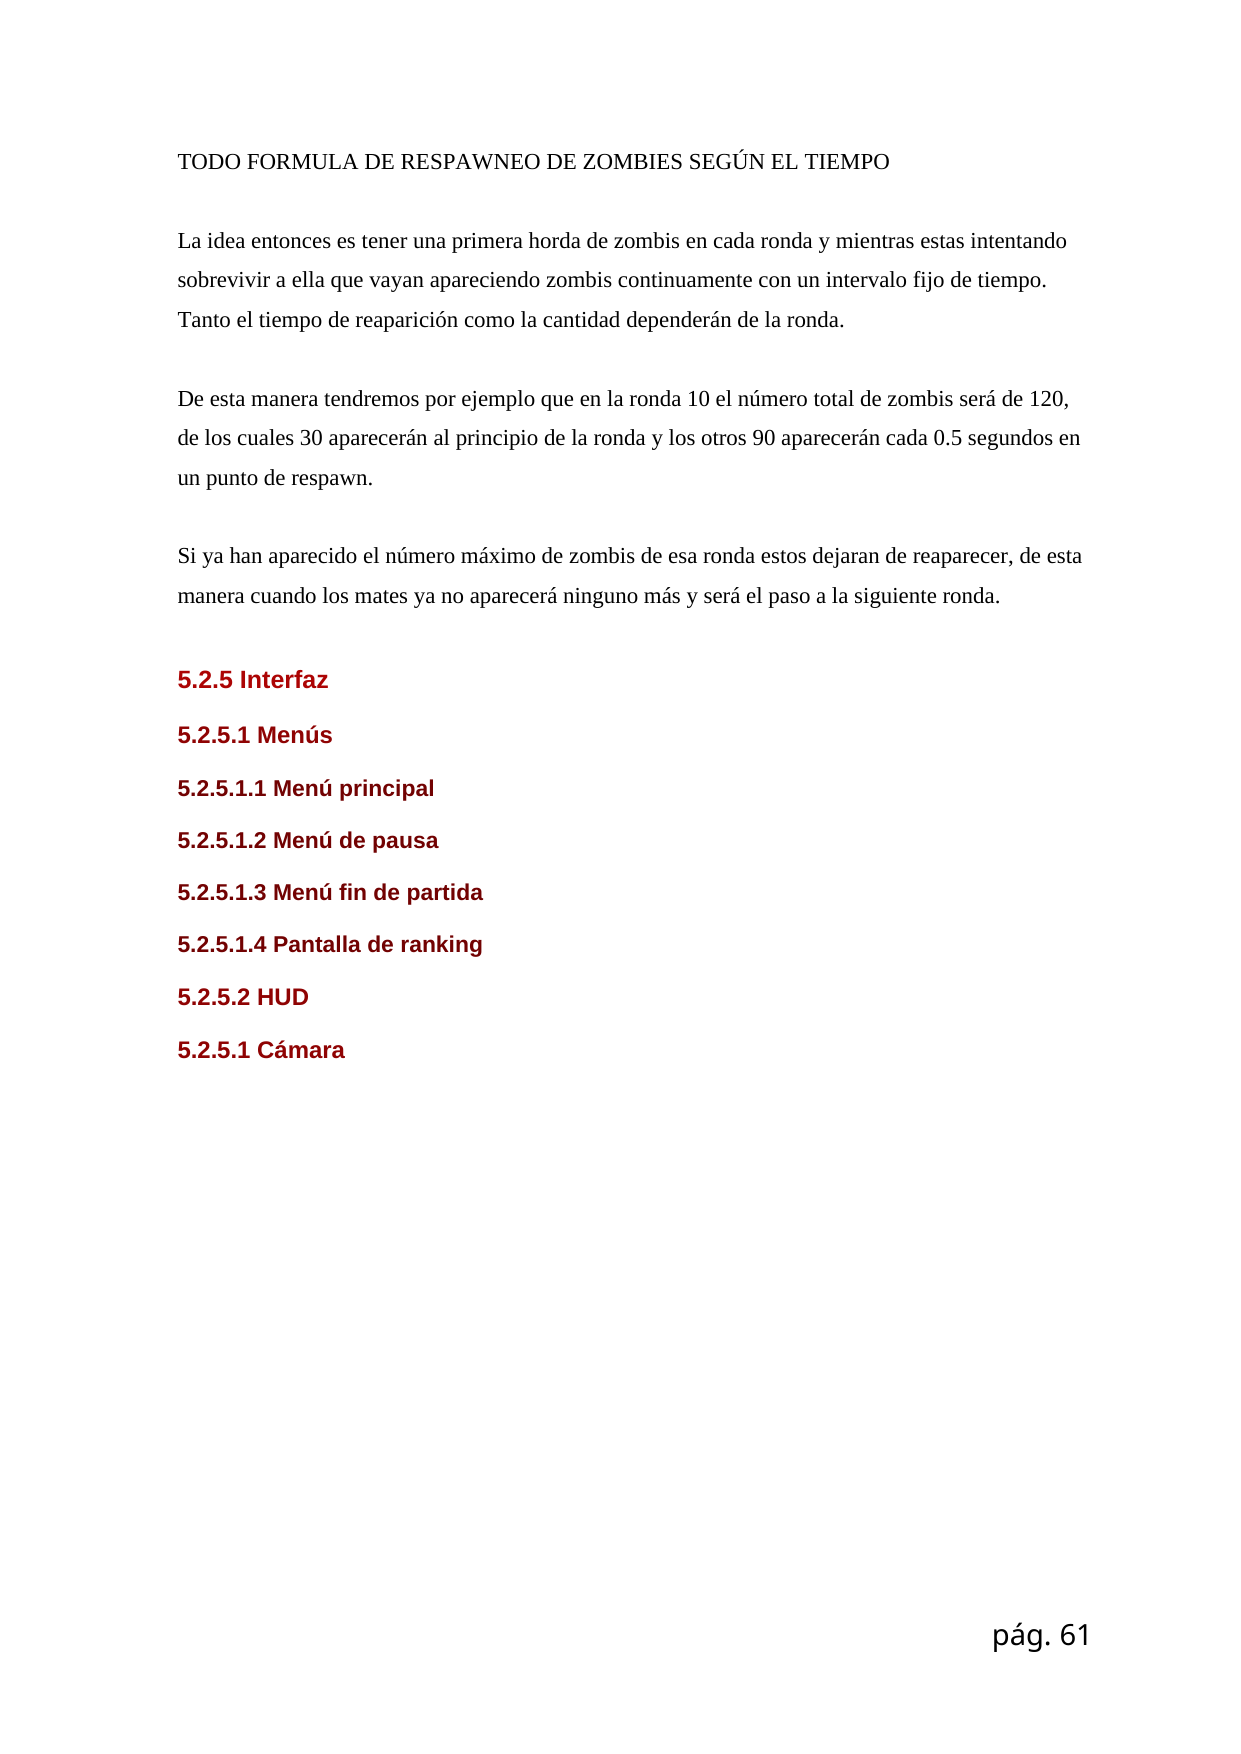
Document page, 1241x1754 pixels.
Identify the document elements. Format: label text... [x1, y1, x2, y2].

text Si ya han aparecido el número máximo de zombis de esa ronda estos dejaran de reaparecer, de esta manera cuando los mates ya no aparecerá ninguno más y será el paso a la siguiente ronda. [177, 542, 1092, 608]
text De esta manera tendremos por ejemplo que en la ronda 10 el número total de zombis será de 120, de los cuales 30 aparecerán al principio de la ronda y los otros 90 aparecerán cada 0.5 segundos en un punto de respawn. [177, 384, 1092, 490]
text TODO FORMULA DE RESPAWNEO DE ZOMBIES SEGÚN EL TIEMPO [177, 148, 1092, 174]
subtitle 5.2.5 Interfaz [177, 665, 1092, 694]
subtitle 5.2.5.2 HUD [177, 982, 1092, 1010]
subtitle 5.2.5.1.3 Menú fin de partida [177, 878, 1092, 905]
text La idea entonces es tener una primera horda de zombis en cada ronda y mientras estas intentando sobrevivir a ella que vayan apareciendo zombis continuamente con un intervalo fijo de tiempo. Tanto el tiempo de reaparición como la cantidad dependerán de la ronda. [177, 227, 1092, 332]
subtitle 5.2.5.1.2 Menú de pausa [177, 827, 1092, 853]
subtitle 5.2.5.1 Menús [177, 721, 1092, 748]
subtitle 5.2.5.1.4 Pantalla de ranking [177, 931, 1092, 957]
subtitle 5.2.5.1 Cámara [177, 1036, 1092, 1064]
subtitle 5.2.5.1.1 Menú principal [177, 774, 1092, 801]
